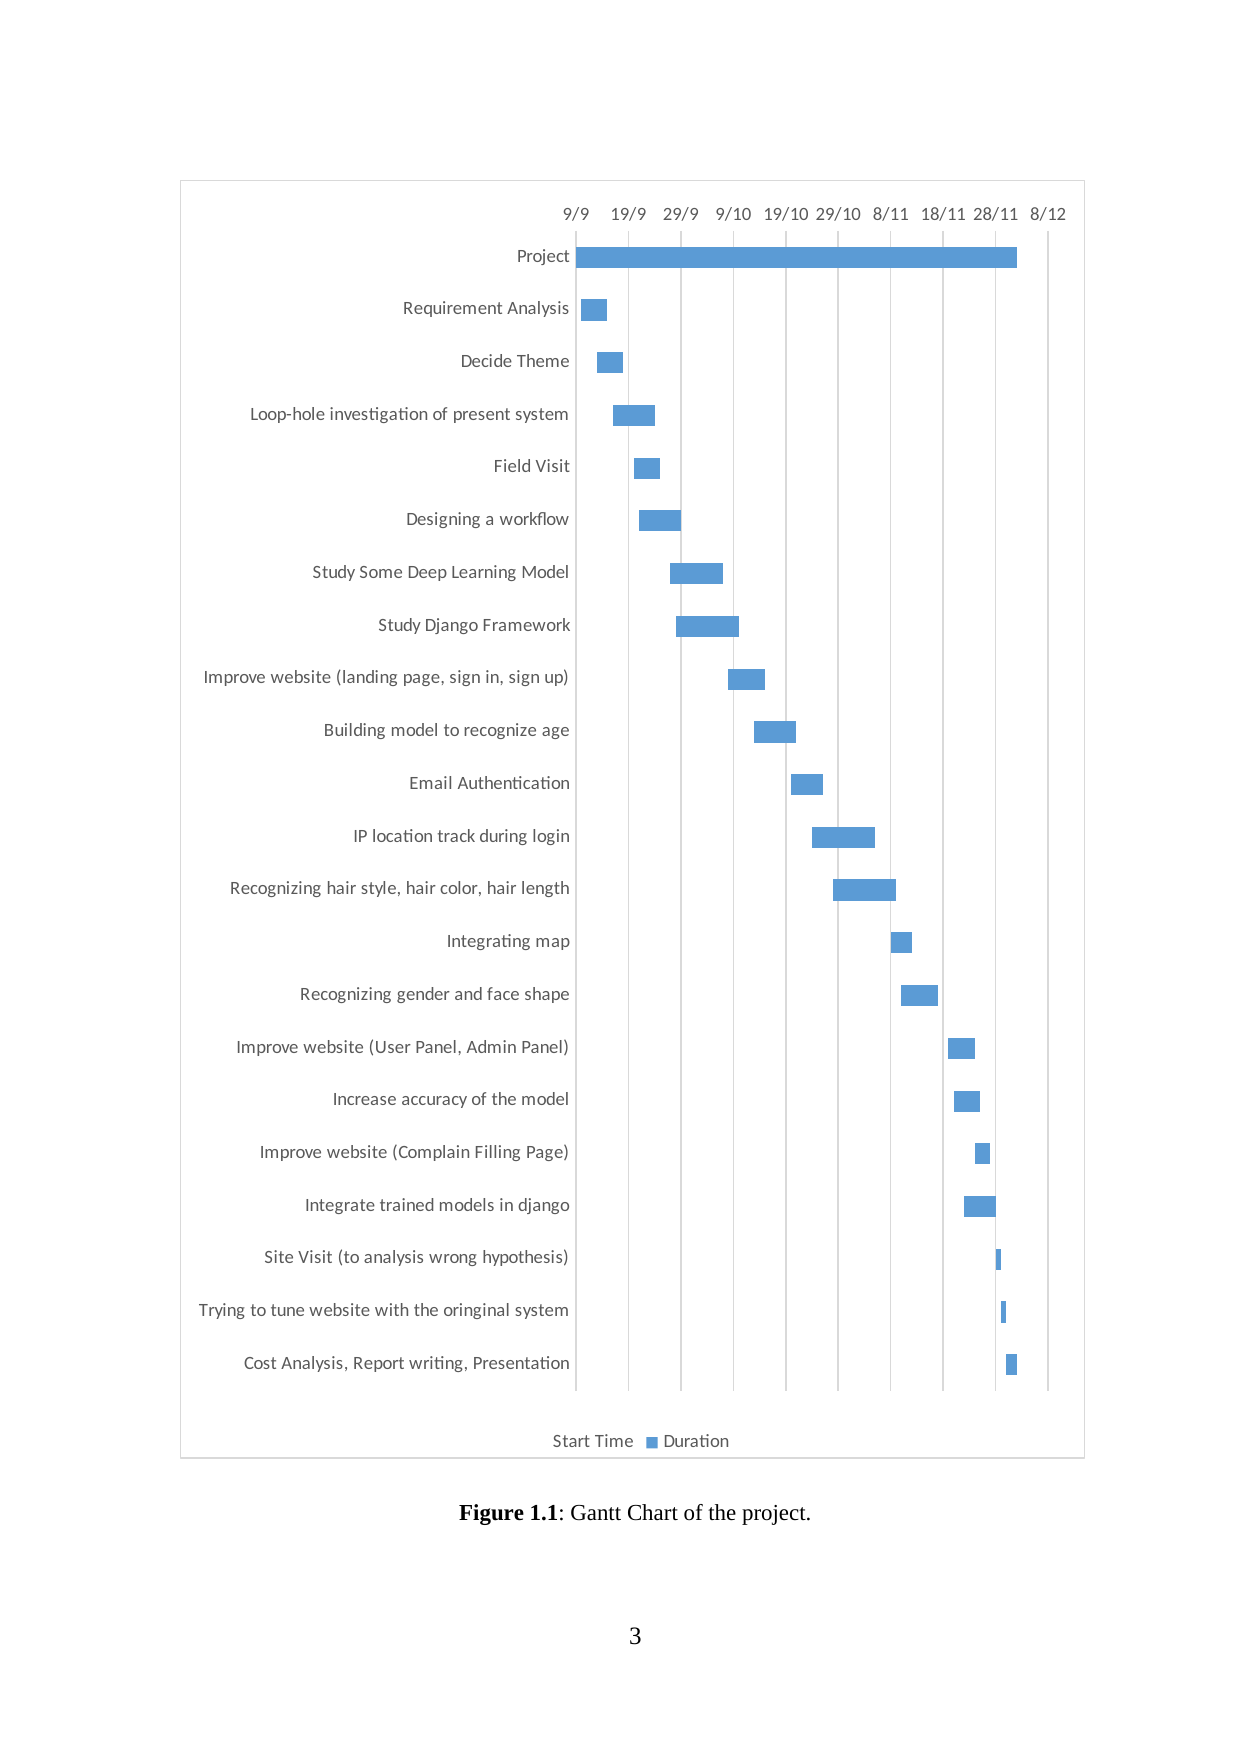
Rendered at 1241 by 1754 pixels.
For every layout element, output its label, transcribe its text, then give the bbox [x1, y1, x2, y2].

text Figure 1.1: Gantt Chart of the project. [180, 1498, 1090, 1525]
